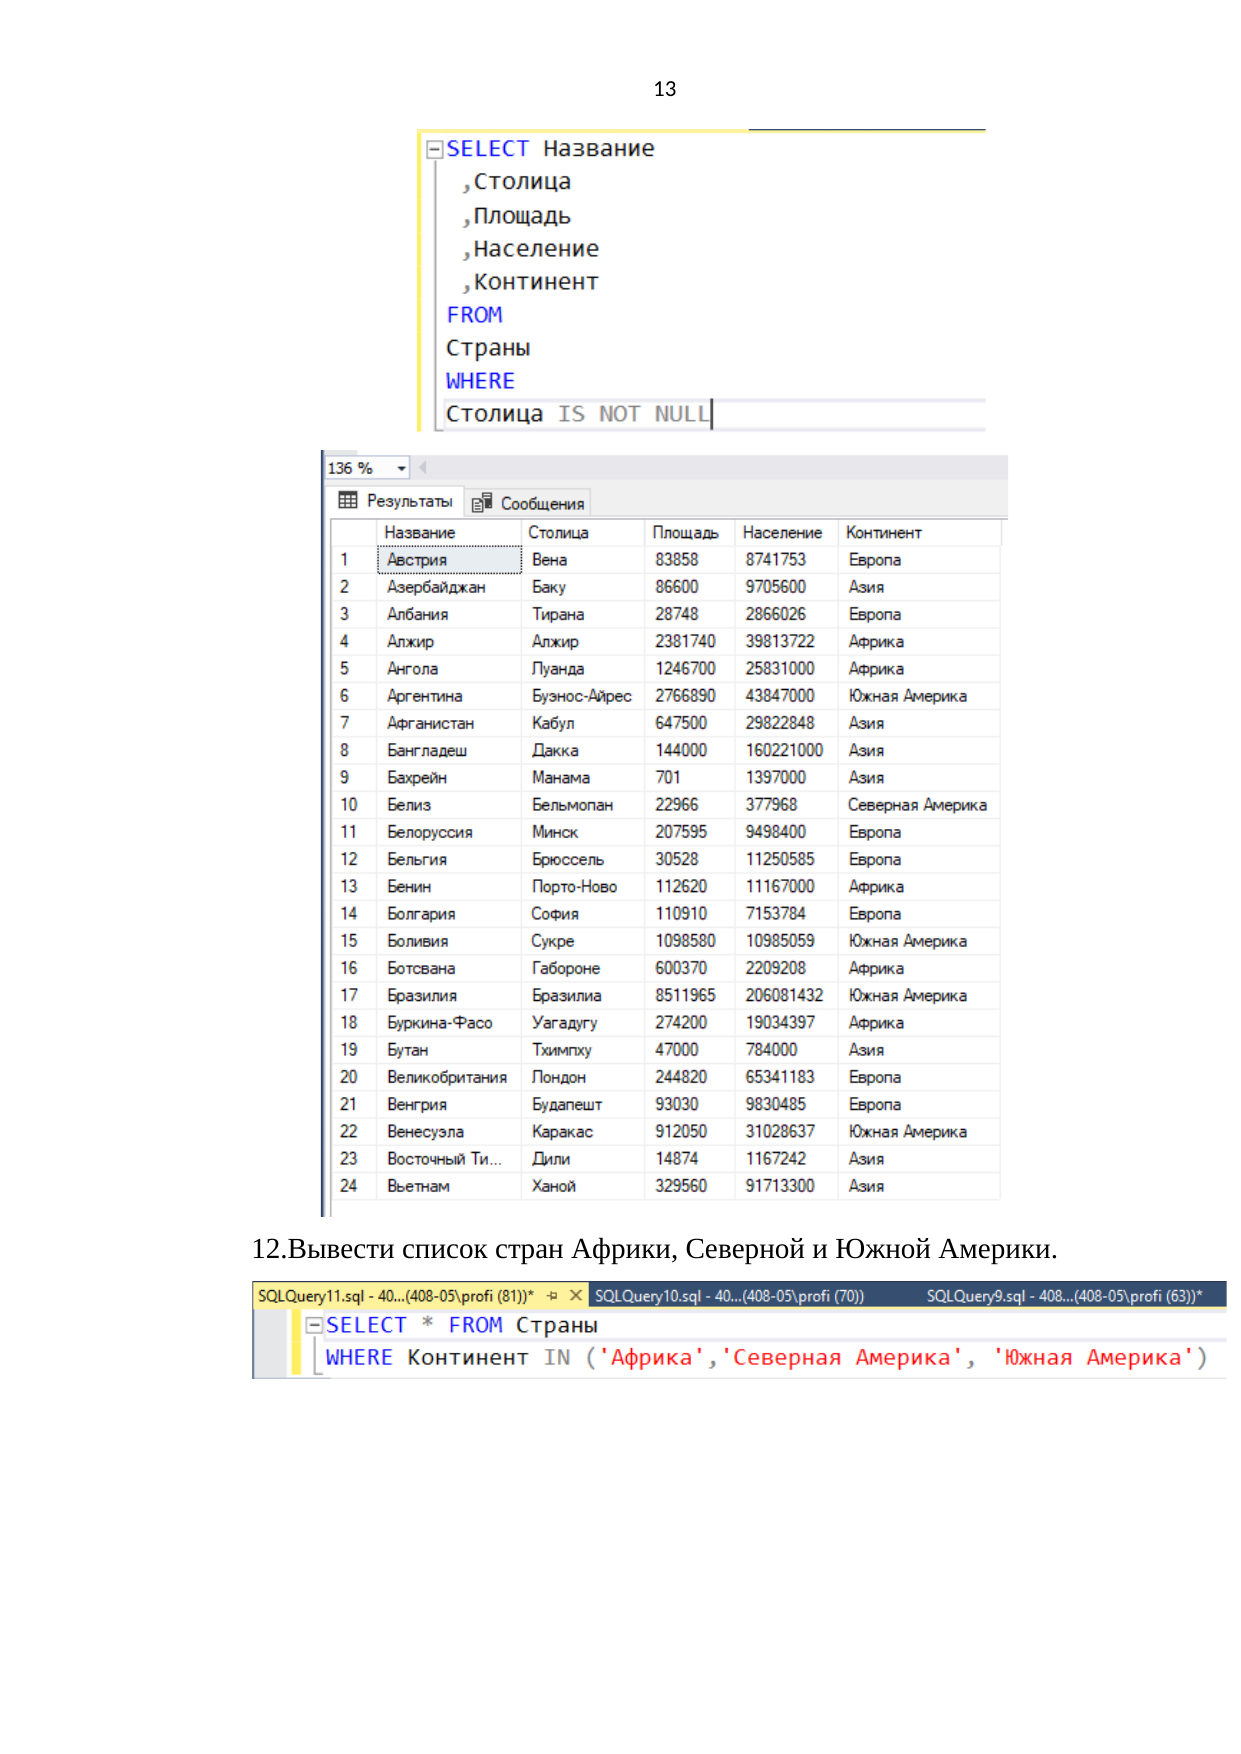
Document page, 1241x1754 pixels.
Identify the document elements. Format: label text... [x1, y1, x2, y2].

picture [320, 450, 1009, 1217]
picture [252, 1281, 1227, 1379]
list 12.Вывести список стран Африки, Северной и Южной Америки. [177, 1231, 1152, 1264]
picture [417, 129, 986, 436]
